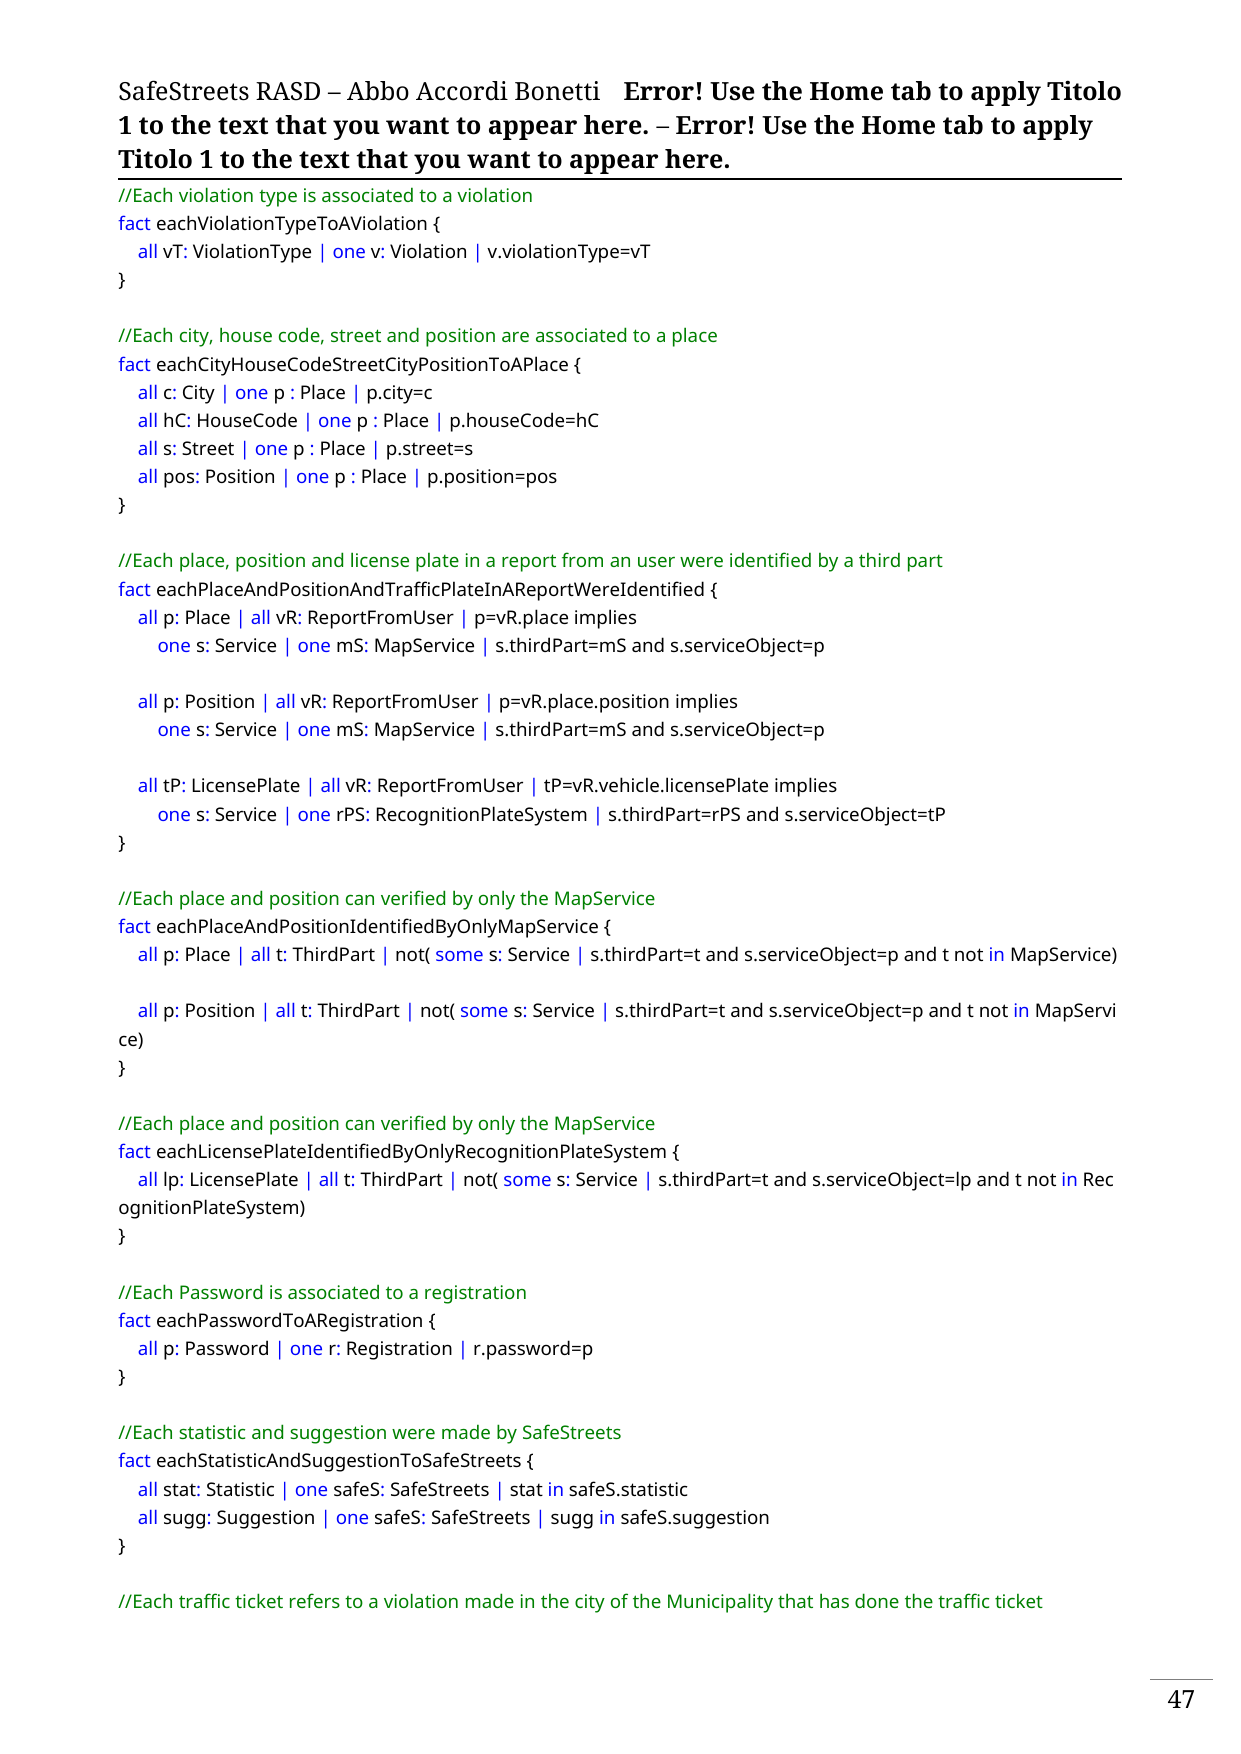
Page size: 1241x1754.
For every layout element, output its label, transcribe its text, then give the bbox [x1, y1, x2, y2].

text fact eachViolationTypeToAViolation { [118, 208, 1122, 236]
text } [118, 1220, 1122, 1248]
text all p: Position | all t: ThirdPart | not( some s: Service | s.thirdPart=t and s.serviceObject=p and t not in MapService) [118, 995, 1122, 1051]
text } [118, 489, 1122, 517]
text fact eachStatisticAndSuggestionToSafeStreets { [118, 1445, 1122, 1473]
text fact eachCityHouseCodeStreetCityPositionToAPlace { [118, 348, 1122, 376]
text //Each place, position and license plate in a report from an user were identified by a third part [118, 545, 1122, 573]
text all c: City | one p : Place | p.city=c [118, 376, 1122, 404]
text } [118, 1529, 1122, 1558]
text all tP: LicensePlate | all vR: ReportFromUser | tP=vR.vehicle.licensePlate implies [118, 770, 1122, 798]
text fact eachPasswordToARegistration { [118, 1304, 1122, 1333]
text all vT: ViolationType | one v: Violation | v.violationType=vT [118, 236, 1122, 264]
text //Each place and position can verified by only the MapService [118, 1108, 1122, 1136]
text } [118, 264, 1122, 292]
text all p: Password | one r: Registration | r.password=p [118, 1333, 1122, 1361]
text all stat: Statistic | one safeS: SafeStreets | stat in safeS.statistic [118, 1473, 1122, 1501]
text //Each city, house code, street and position are associated to a place [118, 320, 1122, 348]
text } [118, 826, 1122, 854]
text //Each place and position can verified by only the MapService [118, 883, 1122, 911]
text //Each statistic and suggestion were made by SafeStreets [118, 1417, 1122, 1445]
text //Each violation type is associated to a violation [118, 180, 1122, 208]
text one s: Service | one mS: MapService | s.thirdPart=mS and s.serviceObject=p [118, 714, 1122, 742]
text } [118, 1361, 1122, 1389]
text all s: Street | one p : Place | p.street=s [118, 433, 1122, 461]
text //Each traffic ticket refers to a violation made in the city of the Municipality that has done the traffic ticket [118, 1586, 1122, 1614]
text one s: Service | one rPS: RecognitionPlateSystem | s.thirdPart=rPS and s.serviceObject=tP [118, 798, 1122, 826]
text all lp: LicensePlate | all t: ThirdPart | not( some s: Service | s.thirdPart=t and s.serviceObject=lp and t not in RecognitionPlateSystem) [118, 1164, 1122, 1220]
text fact eachPlaceAndPositionAndTrafficPlateInAReportWereIdentified { [118, 573, 1122, 601]
text all sugg: Suggestion | one safeS: SafeStreets | sugg in safeS.suggestion [118, 1501, 1122, 1529]
text //Each Password is associated to a registration [118, 1276, 1122, 1304]
text all p: Place | all t: ThirdPart | not( some s: Service | s.thirdPart=t and s.serviceObject=p and t not in MapService) [118, 939, 1122, 967]
text all p: Place | all vR: ReportFromUser | p=vR.place implies [118, 601, 1122, 629]
text all p: Position | all vR: ReportFromUser | p=vR.place.position implies [118, 686, 1122, 714]
text fact eachLicensePlateIdentifiedByOnlyRecognitionPlateSystem { [118, 1136, 1122, 1164]
text one s: Service | one mS: MapService | s.thirdPart=mS and s.serviceObject=p [118, 629, 1122, 658]
text fact eachPlaceAndPositionIdentifiedByOnlyMapService { [118, 911, 1122, 939]
text all pos: Position | one p : Place | p.position=pos [118, 461, 1122, 489]
text all hC: HouseCode | one p : Place | p.houseCode=hC [118, 404, 1122, 433]
text } [118, 1051, 1122, 1079]
